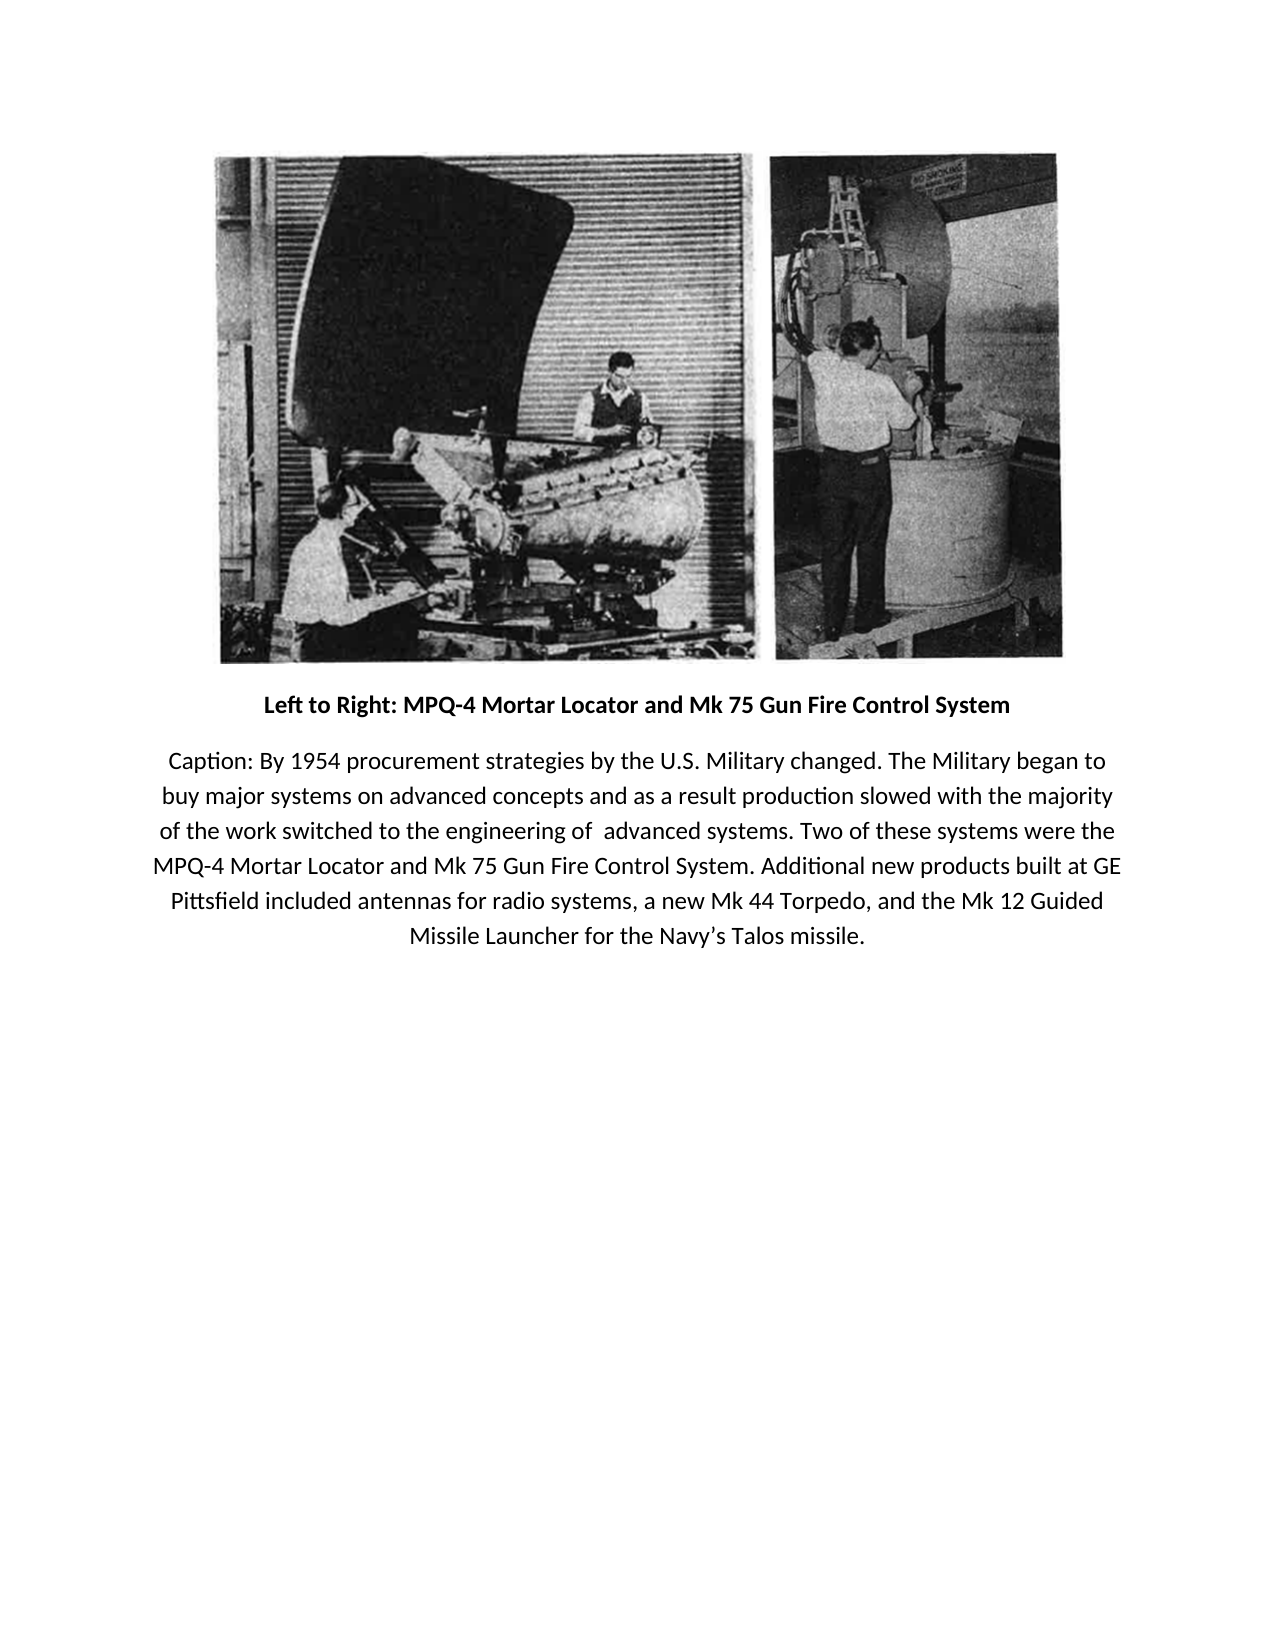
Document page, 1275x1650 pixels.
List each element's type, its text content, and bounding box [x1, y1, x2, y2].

picture [208, 150, 1067, 664]
text Caption: By 1954 procurement strategies by the U.S. Military changed. The Military began to buy major systems on advanced concepts and as a result production slowed with the majority of the work switched to the engineering of advanced systems. Two of these systems were the MPQ-4 Mortar Locator and Mk 75 Gun Fire Control System. Additional new products built at GE Pittsfield included antennas for radio systems, a new Mk 44 Torpedo, and the Mk 12 Guided Missile Launcher for the Navy’s Talos missile. [150, 745, 1125, 950]
text Left to Right: MPQ-4 Mortar Locator and Mk 75 Gun Fire Control System [150, 689, 1125, 719]
